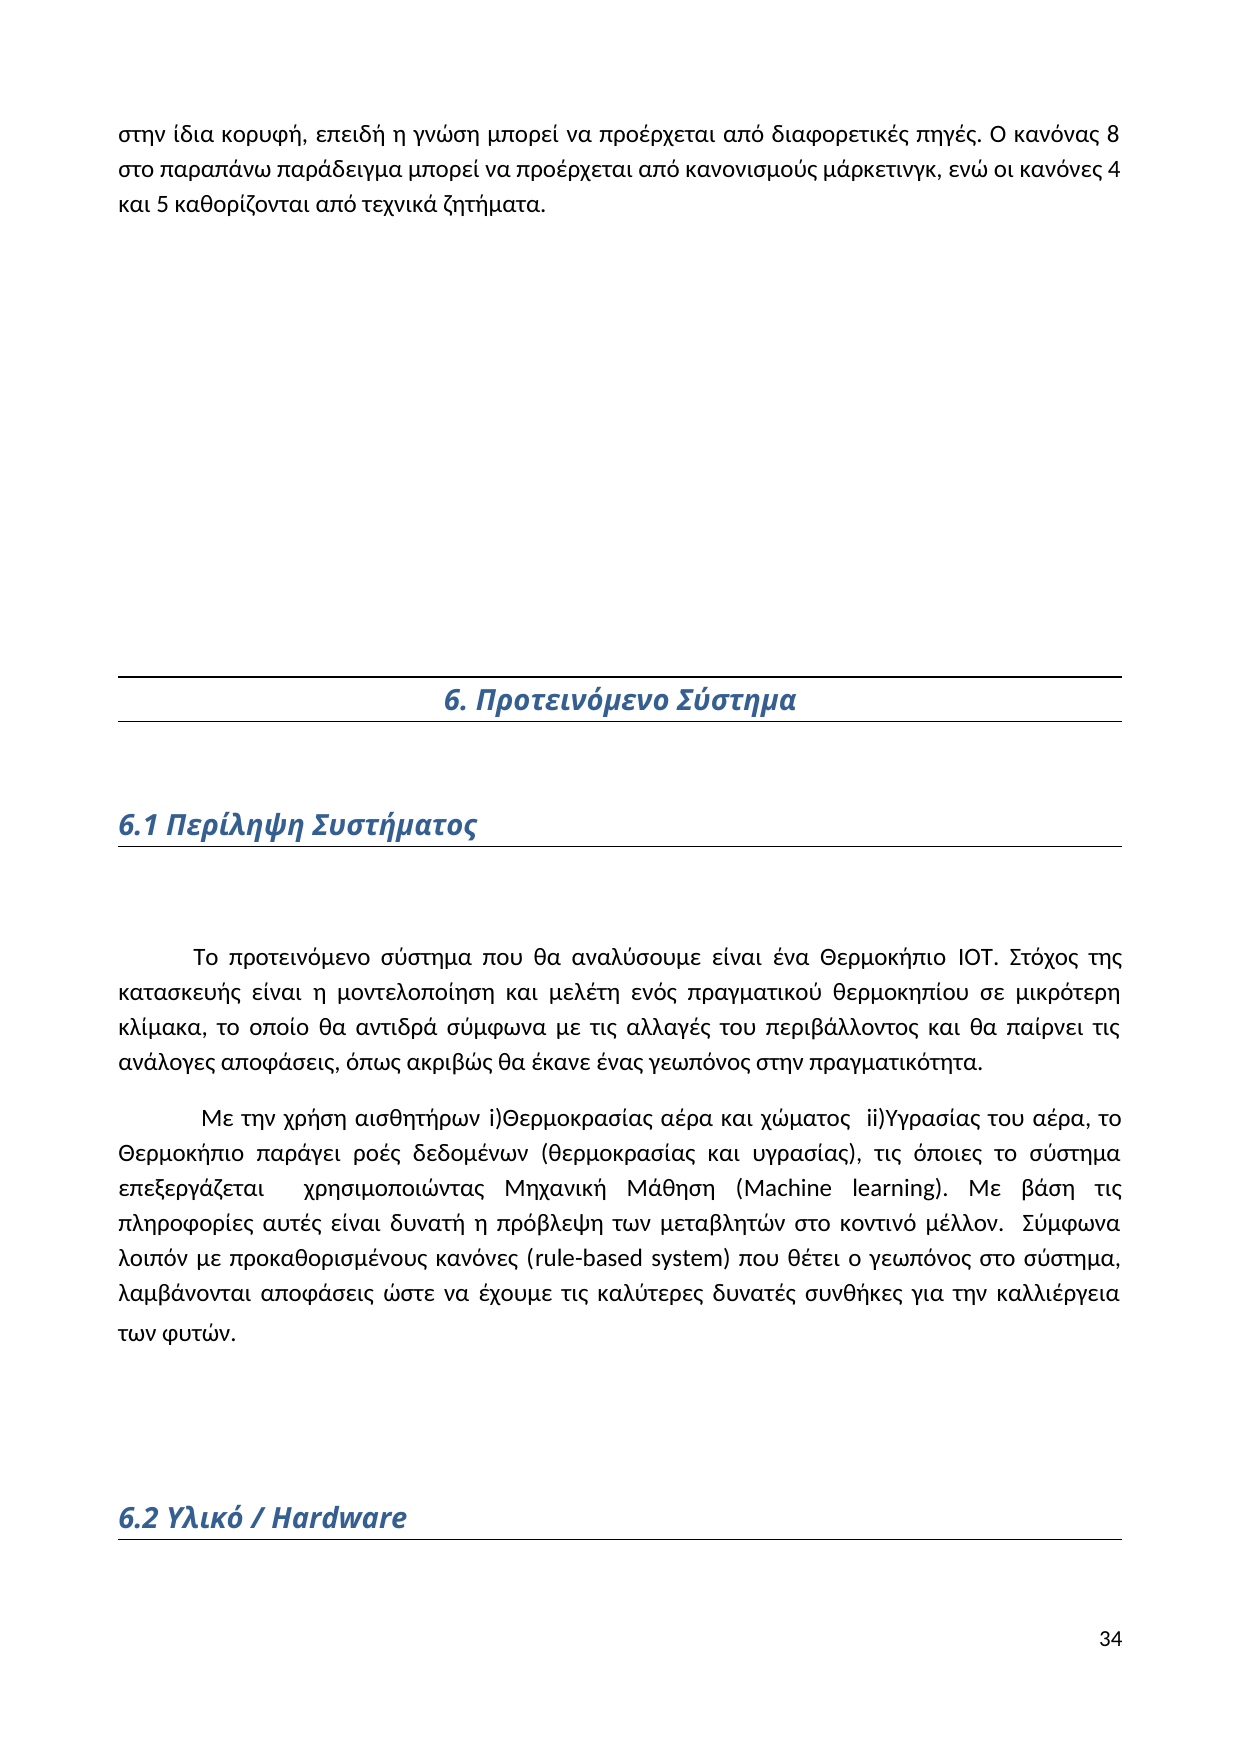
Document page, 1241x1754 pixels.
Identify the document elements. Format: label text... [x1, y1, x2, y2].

text 6.2 Υλικό / Hardware [118, 1497, 1122, 1539]
text Το προτεινόμενο σύστημα που θα αναλύσουμε είναι ένα Θερμοκήπιο IOT. Στόχος της κατασκευής είναι η μοντελοποίηση και μελέτη ενός πραγματικού θερμοκηπίου σε μικρότερη κλίμακα, το οποίο θα αντιδρά σύμφωνα με τις αλλαγές του περιβάλλοντος και θα παίρνει τις ανάλογες αποφάσεις, όπως ακριβώς θα έκανε ένας γεωπόνος στην πραγματικότητα. [118, 941, 1122, 1077]
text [118, 118, 1122, 219]
text Με την χρήση αισθητήρων i)Θερμοκρασίας αέρα και χώματος ii)Υγρασίας του αέρα, το Θερμοκήπιο παράγει ροές δεδομένων (θερμοκρασίας και υγρασίας), τις όποιες το σύστημα επεξεργάζεται χρησιμοποιώντας Μηχανική Μάθηση (Machine learning). Με βάση τις πληροφορίες αυτές είναι δυνατή η πρόβλεψη των μεταβλητών στο κοντινό μέλλον. Σύμφωνα λοιπόν με προκαθορισμένους κανόνες (rule-based system) που θέτει ο γεωπόνος στο σύστημα, λαμβάνονται αποφάσεις ώστε να έχουμε τις καλύτερες δυνατές συνθήκες για την καλλιέργεια των φυτών. [118, 1102, 1122, 1348]
text 6. Προτεινόμενο Σύστημα [118, 678, 1122, 721]
text 6.1 Περίληψη Συστήματος [118, 804, 1122, 846]
